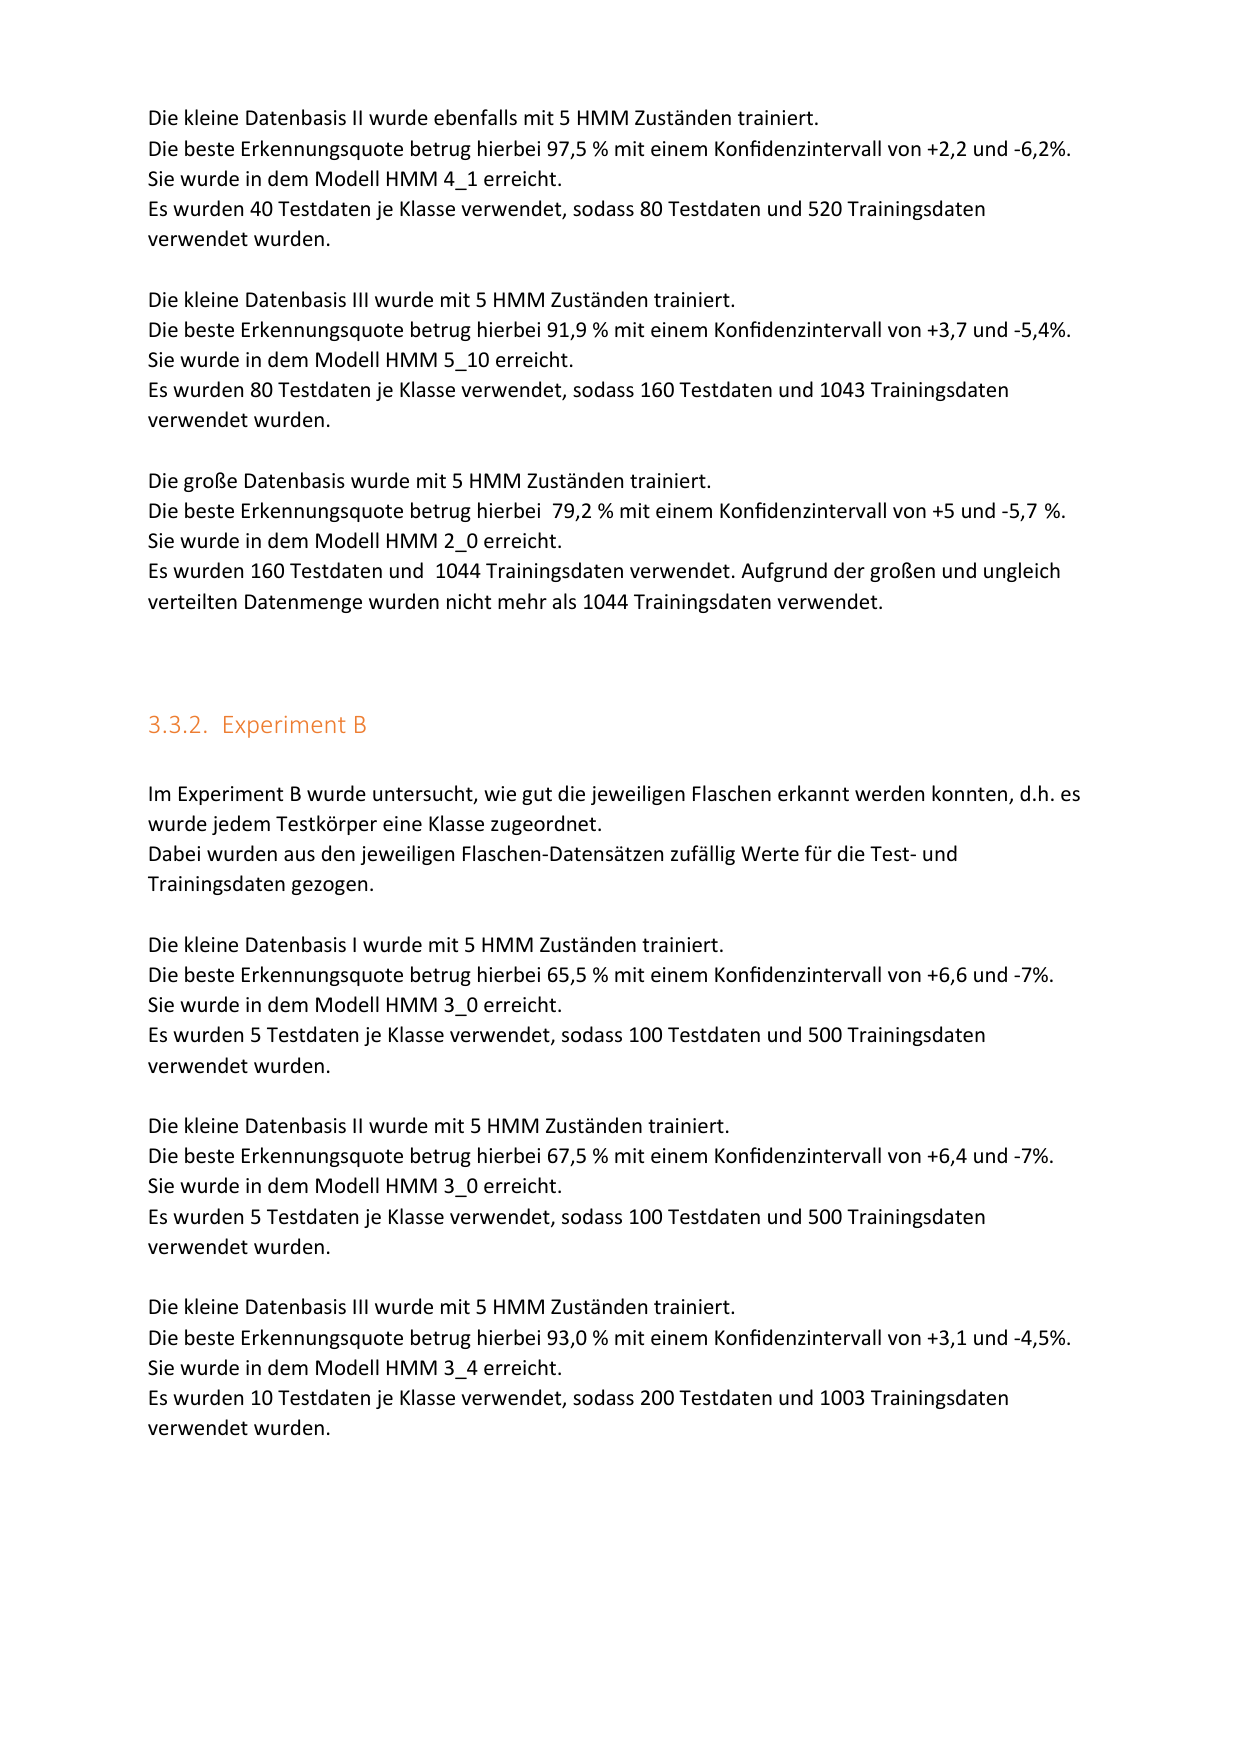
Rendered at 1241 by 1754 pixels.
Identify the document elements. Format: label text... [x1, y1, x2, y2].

text Die beste Erkennungsquote betrug hierbei 79,2 % mit einem Konfidenzintervall von +5 und -5,7 %. [148, 496, 1093, 524]
text Sie wurde in dem Modell HMM 3_4 erreicht. [148, 1353, 1093, 1381]
text Die kleine Datenbasis III wurde mit 5 HMM Zuständen trainiert. [148, 285, 1093, 313]
text Die beste Erkennungsquote betrug hierbei 65,5 % mit einem Konfidenzintervall von +6,6 und -7%. [148, 960, 1093, 988]
text Die große Datenbasis wurde mit 5 HMM Zuständen trainiert. [148, 466, 1093, 494]
text Es wurden 5 Testdaten je Klasse verwendet, sodass 100 Testdaten und 500 Trainingsdaten verwendet wurden. [148, 1021, 1093, 1079]
text Es wurden 160 Testdaten und 1044 Trainingsdaten verwendet. Aufgrund der großen und ungleich verteilten Datenmenge wurden nicht mehr als 1044 Trainingsdaten verwendet. [148, 557, 1093, 615]
text Die kleine Datenbasis II wurde mit 5 HMM Zuständen trainiert. [148, 1111, 1093, 1139]
text Es wurden 5 Testdaten je Klasse verwendet, sodass 100 Testdaten und 500 Trainingsdaten verwendet wurden. [148, 1202, 1093, 1260]
text Die beste Erkennungsquote betrug hierbei 93,0 % mit einem Konfidenzintervall von +3,1 und -4,5%. [148, 1323, 1093, 1351]
text Sie wurde in dem Modell HMM 4_1 erreicht. [148, 164, 1093, 192]
text Im Experiment B wurde untersucht, wie gut die jeweiligen Flaschen erkannt werden konnten, d.h. es wurde jedem Testkörper eine Klasse zugeordnet. [148, 779, 1093, 837]
text Sie wurde in dem Modell HMM 5_10 erreicht. [148, 345, 1093, 373]
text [148, 194, 1093, 252]
text Es wurden 80 Testdaten je Klasse verwendet, sodass 160 Testdaten und 1043 Trainingsdaten verwendet wurden. [148, 375, 1093, 433]
text Sie wurde in dem Modell HMM 3_0 erreicht. [148, 1172, 1093, 1199]
text Sie wurde in dem Modell HMM 3_0 erreicht. [148, 990, 1093, 1018]
text Die kleine Datenbasis I wurde mit 5 HMM Zuständen trainiert. [148, 930, 1093, 958]
text Die kleine Datenbasis II wurde ebenfalls mit 5 HMM Zuständen trainiert. [148, 103, 1093, 131]
text Dabei wurden aus den jeweiligen Flaschen-Datensätzen zufällig Werte für die Test- und Trainingsdaten gezogen. [148, 839, 1093, 897]
text Die kleine Datenbasis III wurde mit 5 HMM Zuständen trainiert. [148, 1292, 1093, 1320]
text Die beste Erkennungsquote betrug hierbei 91,9 % mit einem Konfidenzintervall von +3,7 und -5,4%. [148, 315, 1093, 343]
text Es wurden 10 Testdaten je Klasse verwendet, sodass 200 Testdaten und 1003 Trainingsdaten verwendet wurden. [148, 1383, 1093, 1441]
text Sie wurde in dem Modell HMM 2_0 erreicht. [148, 526, 1093, 554]
text Die beste Erkennungsquote betrug hierbei 97,5 % mit einem Konfidenzintervall von +2,2 und -6,2%. [148, 134, 1093, 162]
subtitle Experiment B [148, 708, 1093, 776]
text Die beste Erkennungsquote betrug hierbei 67,5 % mit einem Konfidenzintervall von +6,4 und -7%. [148, 1141, 1093, 1169]
